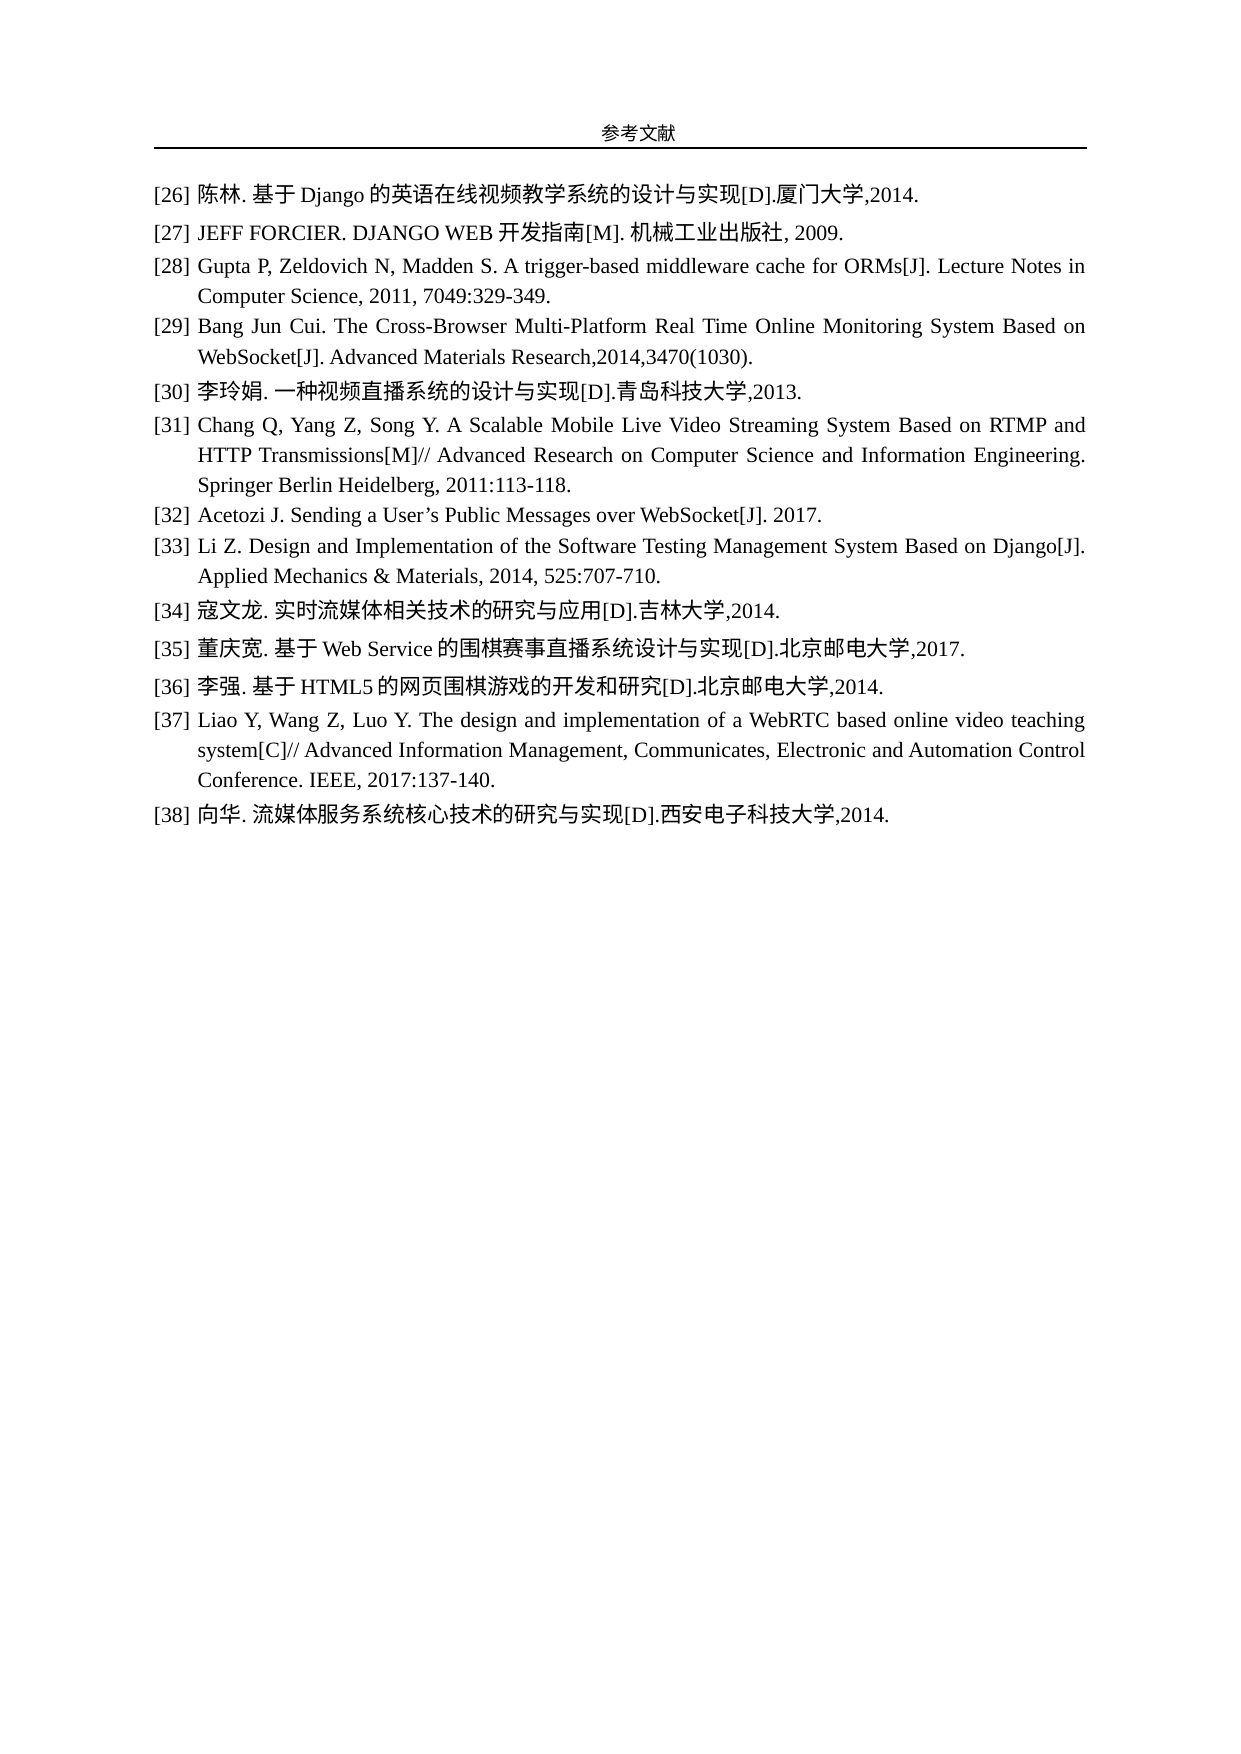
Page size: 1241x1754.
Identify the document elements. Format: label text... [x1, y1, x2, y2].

list 李玲娟. 一种视频直播系统的设计与实现[D].青岛科技大学,2013. [153, 374, 1087, 406]
list 董庆宽. 基于Web Service的围棋赛事直播系统设计与实现[D].北京邮电大学,2017. [153, 631, 1087, 663]
list Bang Jun Cui. The Cross-Browser Multi-Platform Real Time Online Monitoring System Based on WebSocket[J]. Advanced Materials Research,2014,3470(1030). [153, 313, 1087, 369]
list 向华. 流媒体服务系统核心技术的研究与实现[D].西安电子科技大学,2014. [153, 797, 1087, 829]
list Chang Q, Yang Z, Song Y. A Scalable Mobile Live Video Streaming System Based on RTMP and HTTP Transmissions[M]// Advanced Research on Computer Science and Information Engineering. Springer Berlin Heidelberg, 2011:113-118. [153, 412, 1087, 497]
list JEFF FORCIER. DJANGO WEB开发指南[M]. 机械工业出版社, 2009. [153, 215, 1087, 247]
list 陈林. 基于Django的英语在线视频教学系统的设计与实现[D].厦门大学,2014. [153, 177, 1087, 209]
list 寇文龙. 实时流媒体相关技术的研究与应用[D].吉林大学,2014. [153, 593, 1087, 625]
list 李强. 基于HTML5的网页围棋游戏的开发和研究[D].北京邮电大学,2014. [153, 669, 1087, 701]
list Liao Y, Wang Z, Luo Y. The design and implementation of a WebRTC based online video teaching system[C]// Advanced Information Management, Communicates, Electronic and Automation Control Conference. IEEE, 2017:137-140. [153, 707, 1087, 792]
list Acetozi J. Sending a User’s Public Messages over WebSocket[J]. 2017. [153, 502, 1087, 528]
list Li Z. Design and Implementation of the Software Testing Management System Based on Django[J]. Applied Mechanics & Materials, 2014, 525:707-710. [153, 533, 1087, 588]
list Gupta P, Zeldovich N, Madden S. A trigger-based middleware cache for ORMs[J]. Lecture Notes in Computer Science, 2011, 7049:329-349. [153, 253, 1087, 308]
